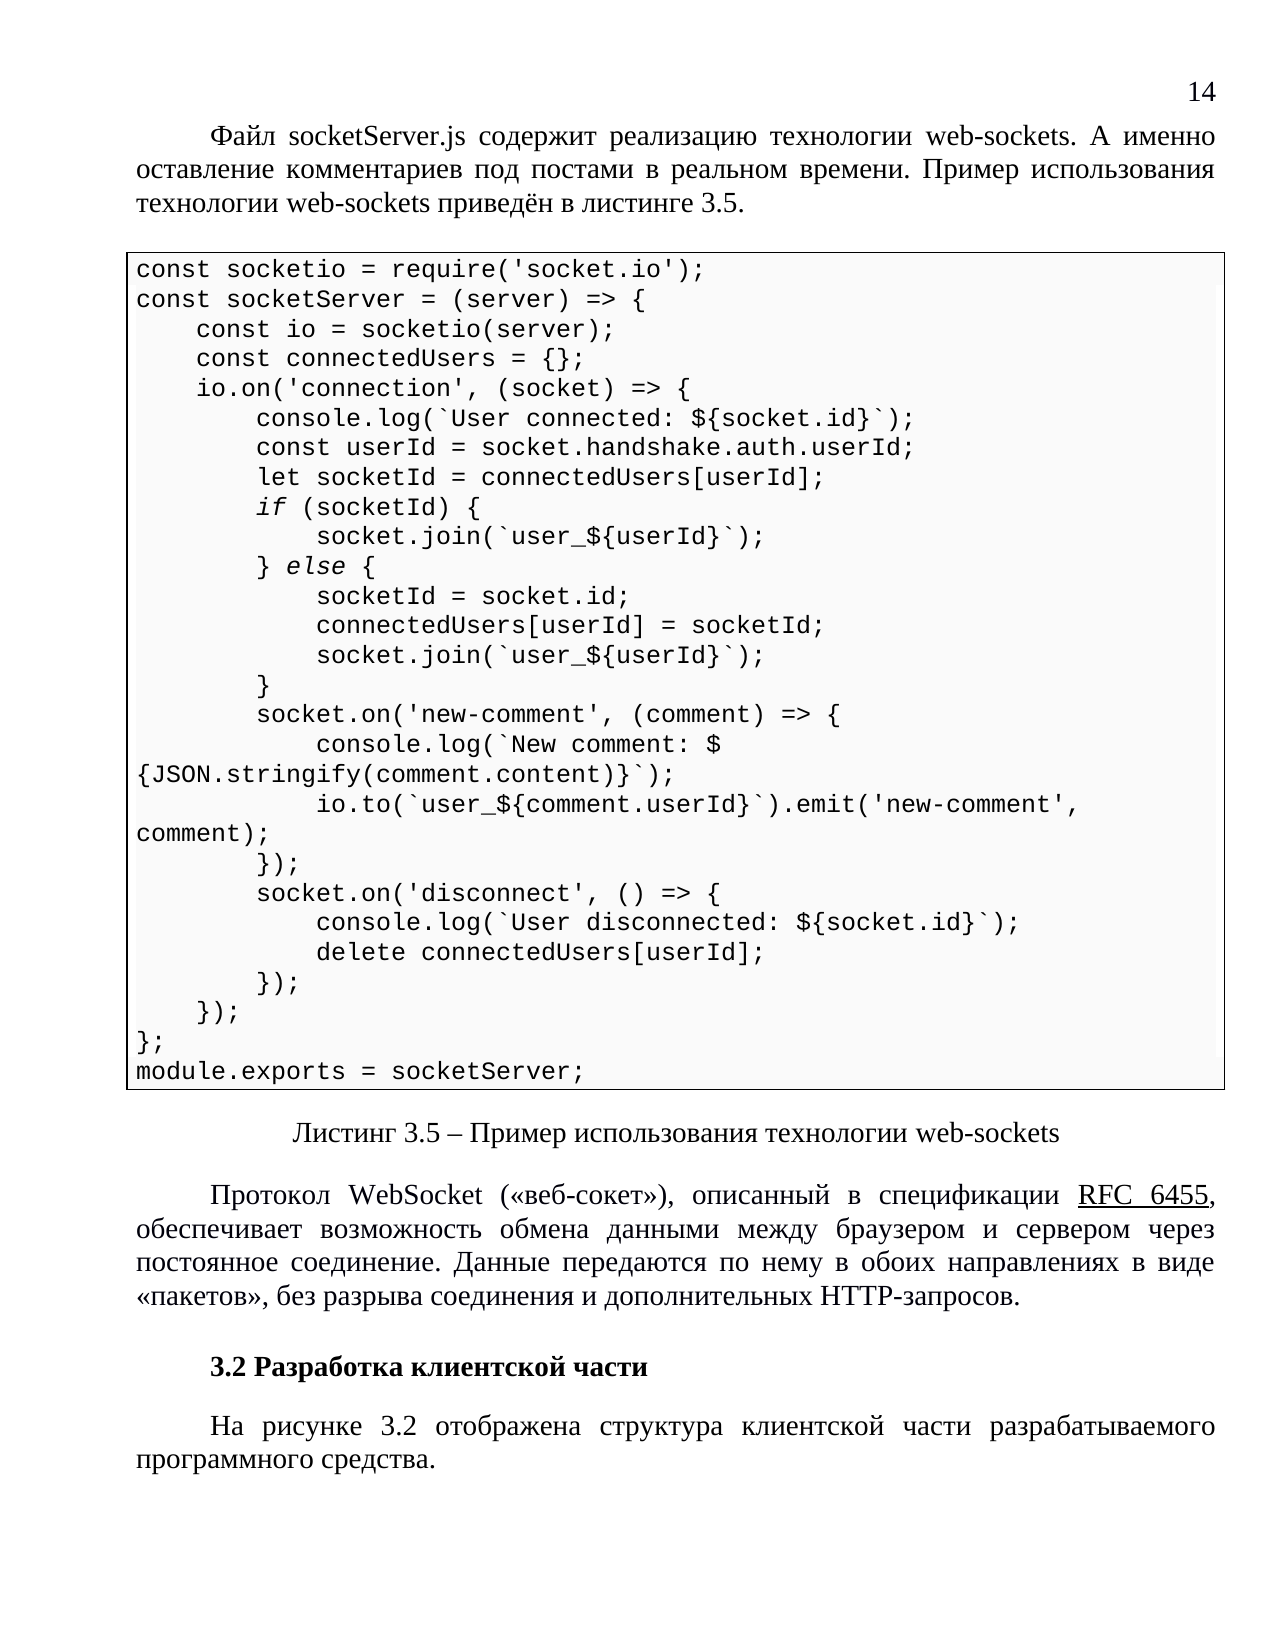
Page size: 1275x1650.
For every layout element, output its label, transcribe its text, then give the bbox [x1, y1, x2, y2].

text }; [136, 1027, 1216, 1054]
text const userId = socket.handshake.auth.userId; [136, 433, 1216, 463]
subtitle 3.2 Разработка клиентской части [136, 1349, 1216, 1383]
text socket.on('disconnect', () => { [136, 879, 1216, 908]
text Листинг 3.5 – Пример использования технологии web-sockets [136, 1115, 1216, 1148]
text const socketServer = (server) => { [136, 285, 1216, 315]
text } [136, 671, 1216, 701]
text socket.join(`user_${userId}`); [136, 523, 1216, 552]
text const connectedUsers = {}; [136, 344, 1216, 374]
text io.on('connection', (socket) => { [136, 374, 1216, 404]
text Файл socketServer.js содержит реализацию технологии web-sockets. А именно оставление комментариев под постами в реальном времени. Пример использования технологии web-sockets приведён в листинге 3.5. [136, 118, 1216, 219]
text const socketio = require('socket.io'); [128, 253, 1224, 285]
text socketId = socket.id; [136, 582, 1216, 612]
text module.exports = socketServer; [128, 1054, 1224, 1089]
text socket.join(`user_${userId}`); [136, 641, 1216, 671]
text На рисунке 3.2 отображена структура клиентской части разрабатываемого программного средства. [136, 1408, 1216, 1475]
text } else { [136, 552, 1216, 582]
text console.log(`User disconnected: ${socket.id}`); [136, 908, 1216, 938]
text console.log(`User connected: ${socket.id}`); [136, 404, 1216, 433]
text const io = socketio(server); [136, 315, 1216, 344]
text console.log(`New comment: ${JSON.stringify(comment.content)}`); [136, 730, 1216, 790]
text if (socketId) { [136, 493, 1216, 523]
text let socketId = connectedUsers[userId]; [136, 463, 1216, 493]
text socket.on('new-comment', (comment) => { [136, 701, 1216, 730]
text Протокол WebSocket («веб-сокет»), описанный в спецификации RFC 6455, обеспечивает возможность обмена данными между браузером и сервером через постоянное соединение. Данные передаются по нему в обоих направлениях в виде «пакетов», без разрыва соединения и дополнительных HTTP-запросов. [136, 1177, 1216, 1312]
text }); [136, 998, 1216, 1027]
text }); [136, 849, 1216, 879]
text }); [136, 968, 1216, 998]
text delete connectedUsers[userId]; [136, 938, 1216, 968]
text connectedUsers[userId] = socketId; [136, 612, 1216, 641]
text io.to(`user_${comment.userId}`).emit('new-comment', comment); [136, 790, 1216, 849]
